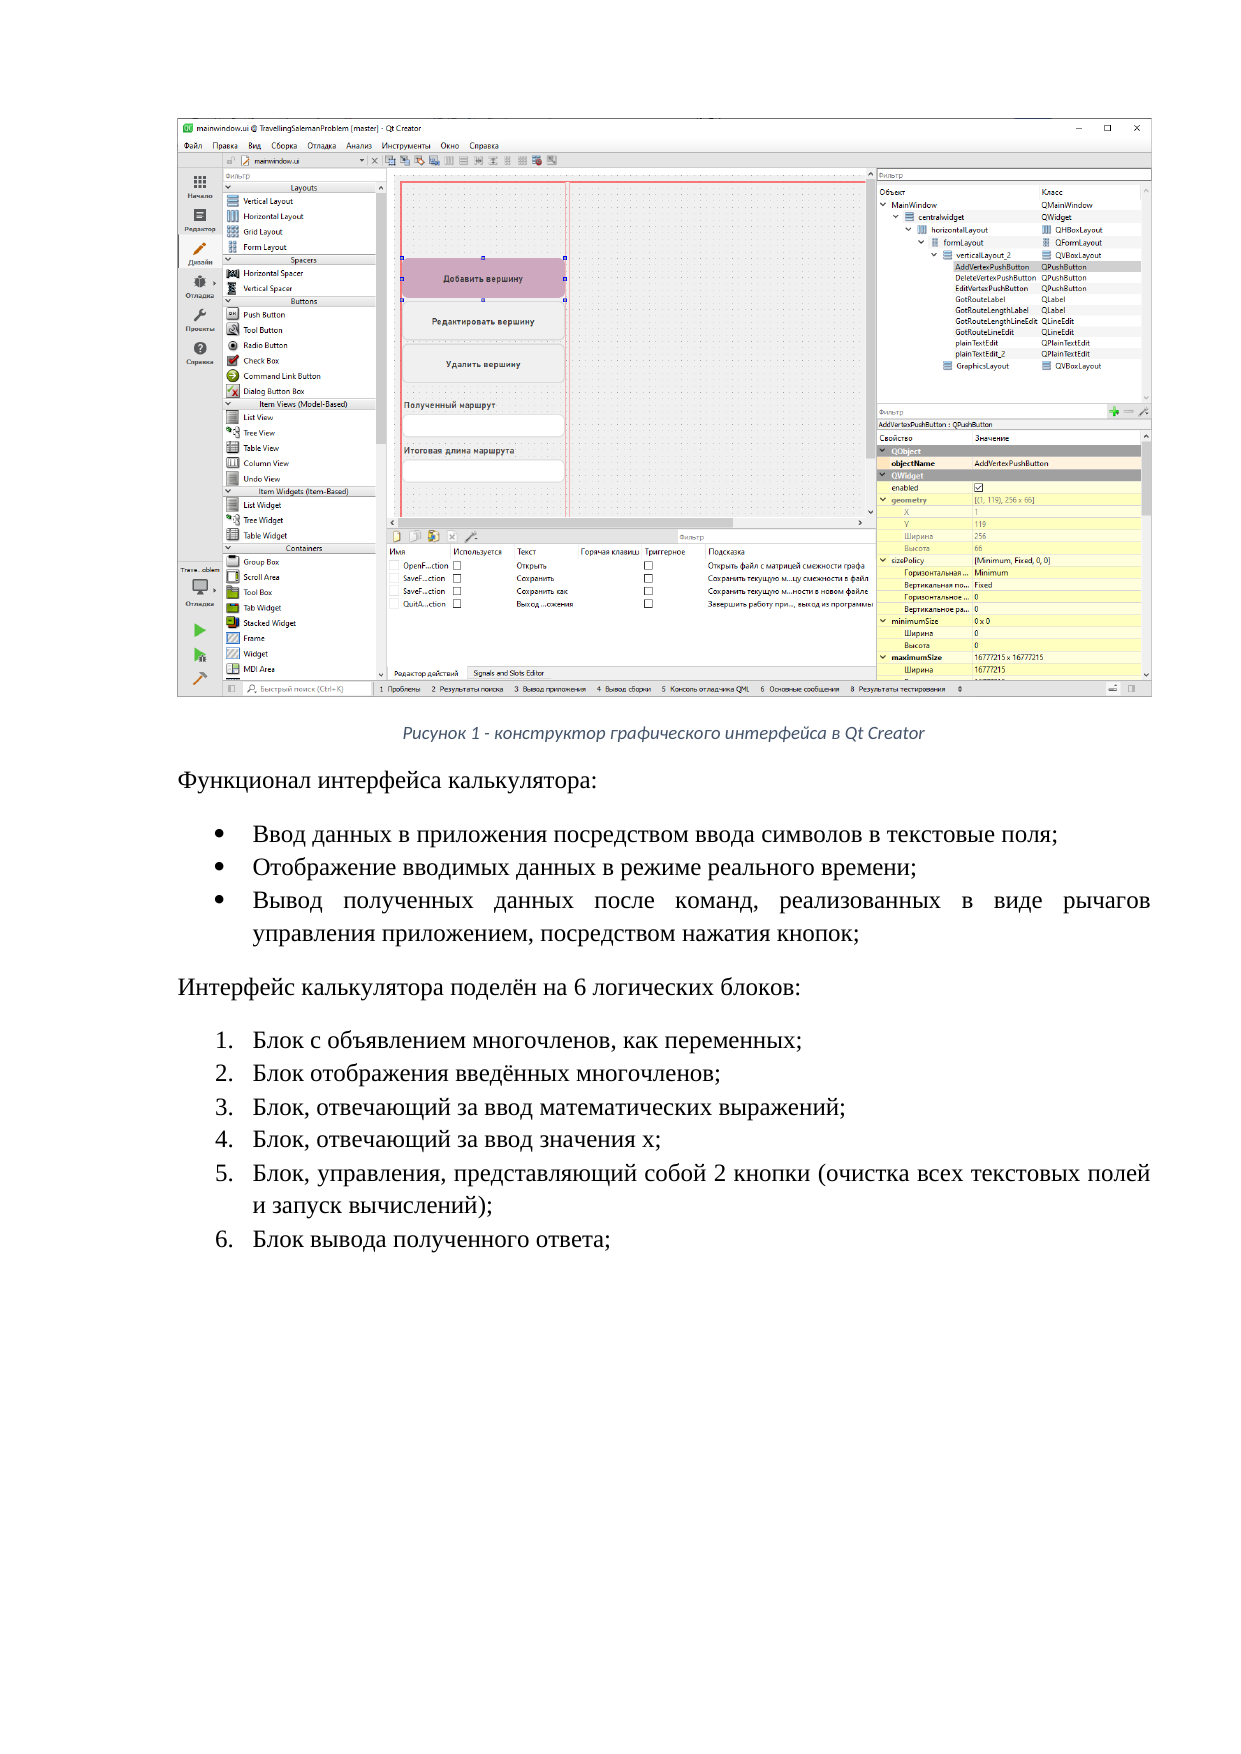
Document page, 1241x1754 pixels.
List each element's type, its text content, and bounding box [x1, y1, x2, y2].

text Функционал интерфейса калькулятора: [177, 765, 1152, 794]
list Вывод полученных данных после команд, реализованных в виде рычагов управления приложением, посредством нажатия кнопок; [215, 885, 1152, 947]
list Ввод данных в приложения посредством ввода символов в текстовые поля; [215, 819, 1152, 847]
list Блок отображения введённых многочленов; [215, 1058, 1152, 1087]
list Блок вывода полученного ответа; [215, 1224, 1152, 1252]
picture [177, 118, 1152, 697]
text Интерфейс калькулятора поделён на 6 логических блоков: [177, 972, 1152, 1000]
list Блок с объявлением многочленов, как переменных; [215, 1026, 1152, 1054]
list Блок, управления, представляющий собой 2 кнопки (очистка всех текстовых полей и запуск вычислений); [215, 1158, 1152, 1219]
list Блок, отвечающий за ввод математических выражений; [215, 1092, 1152, 1120]
list Отображение вводимых данных в режиме реального времени; [215, 852, 1152, 881]
text Рисунок 1 - конструктор графического интерфейса в Qt Creator [177, 721, 1152, 744]
list Блок, отвечающий за ввод значения х; [215, 1124, 1152, 1153]
